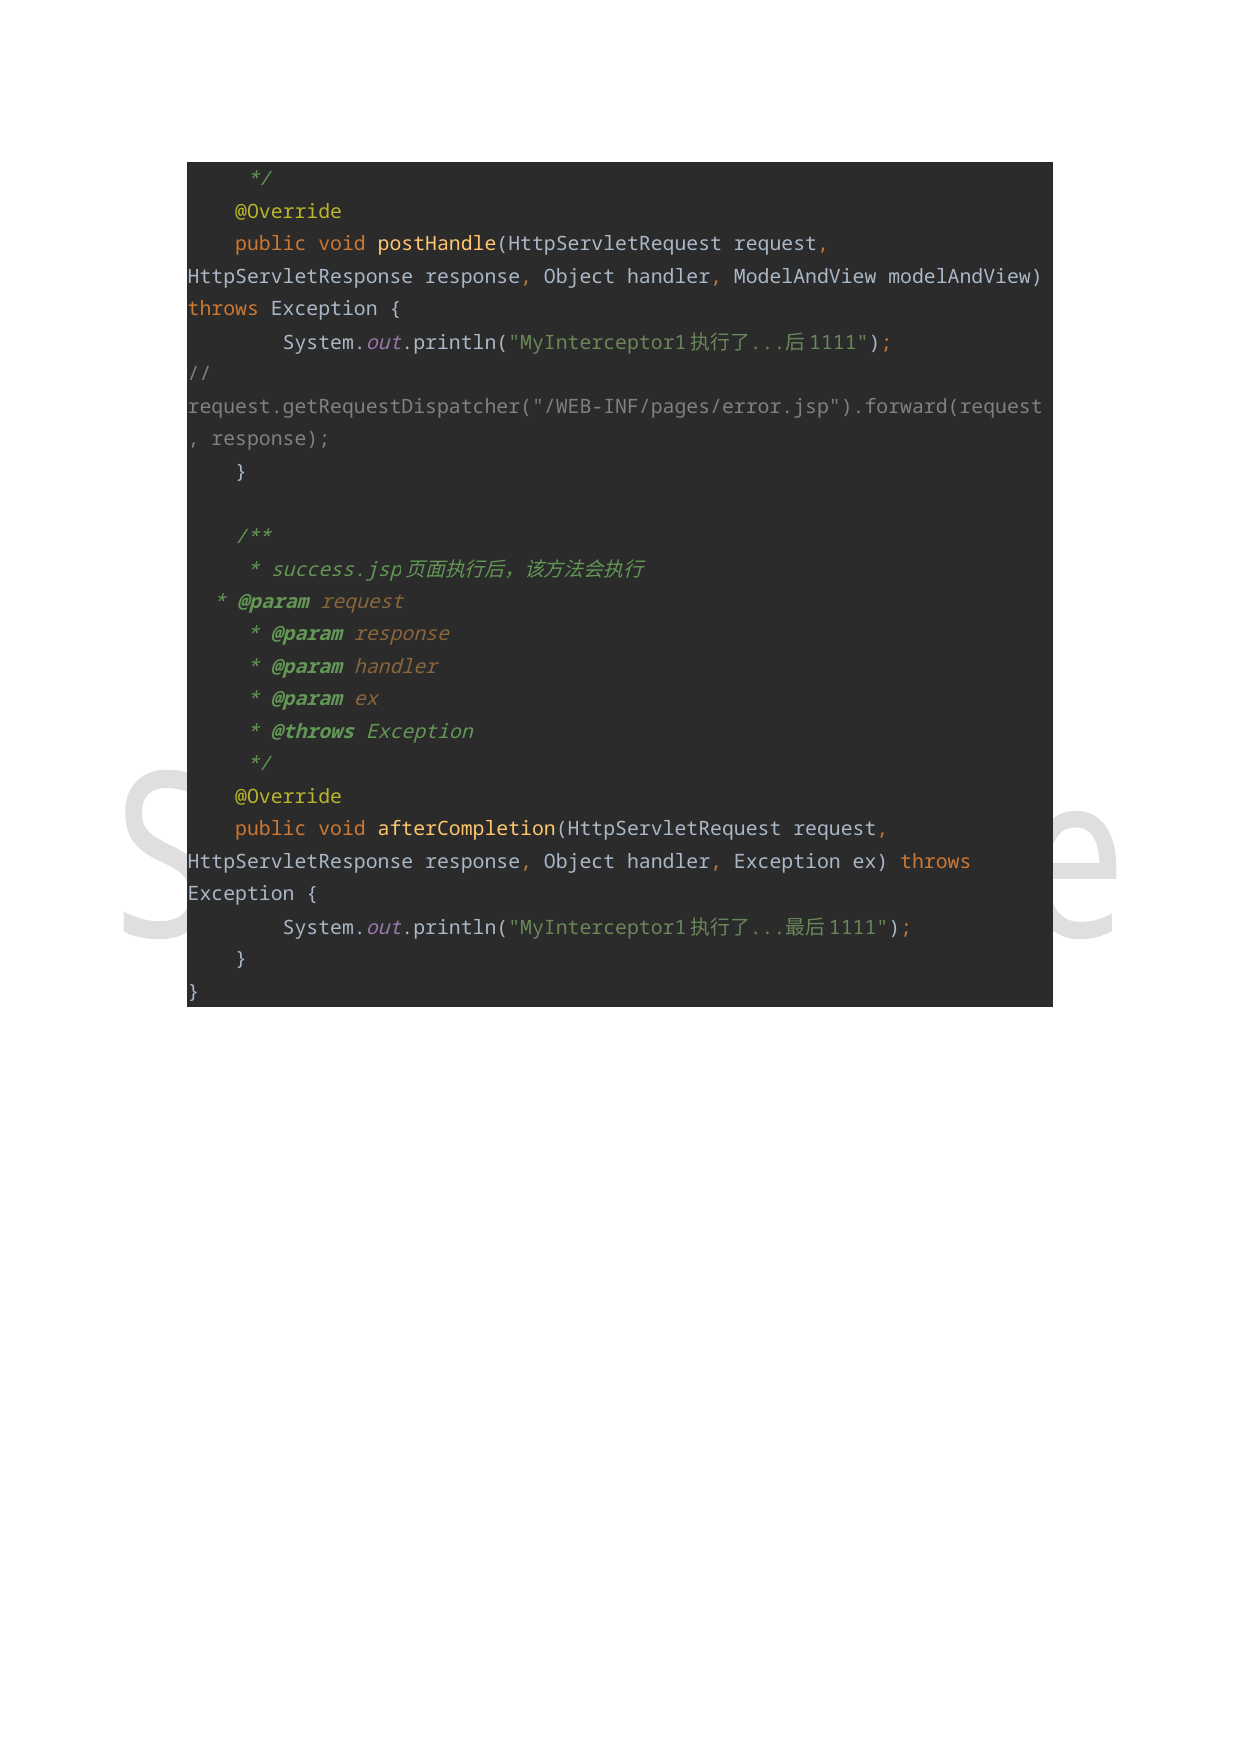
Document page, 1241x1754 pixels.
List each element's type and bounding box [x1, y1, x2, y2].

text [187, 162, 1053, 1007]
